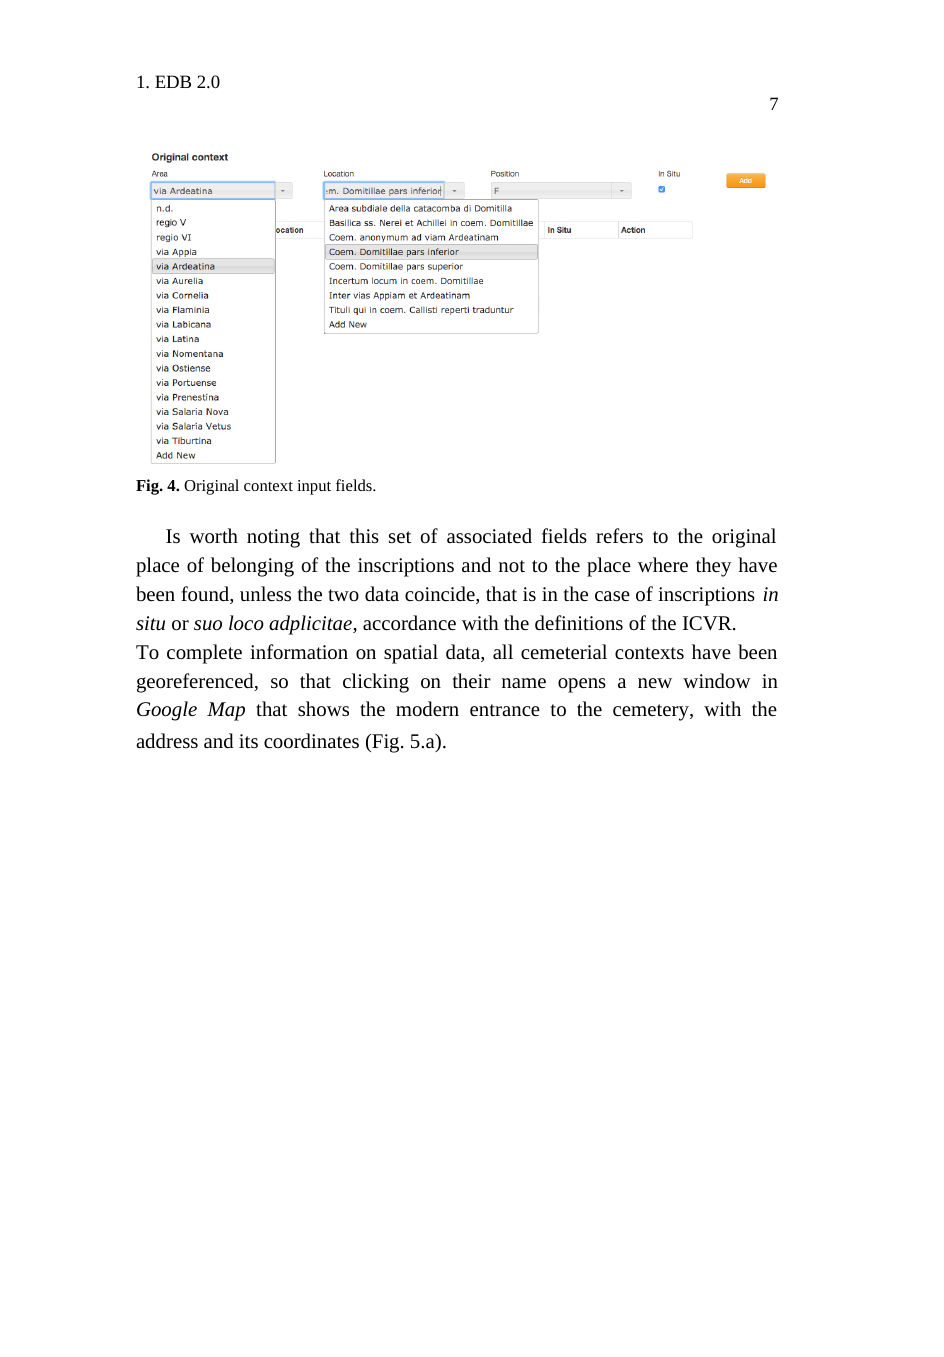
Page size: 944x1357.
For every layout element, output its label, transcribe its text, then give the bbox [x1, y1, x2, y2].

text Fig. 4. Original context input fields. [136, 476, 778, 495]
text To complete information on spatial data, all cemeterial contexts have been georeferenced, so that clicking on their name opens a new window in Google Map that shows the modern entrance to the cemetery, with the address and its coordinates (Fig. 5.a). [136, 640, 778, 756]
text Is worth noting that this set of associated fields refers to the original place of belonging of the inscriptions and not to the place where they have been found, unless the two data coincide, that is in the case of inscriptions in situ or suo loco adplicitae, accordance with the definitions of the ICVR. [136, 524, 778, 635]
picture [135, 147, 778, 471]
